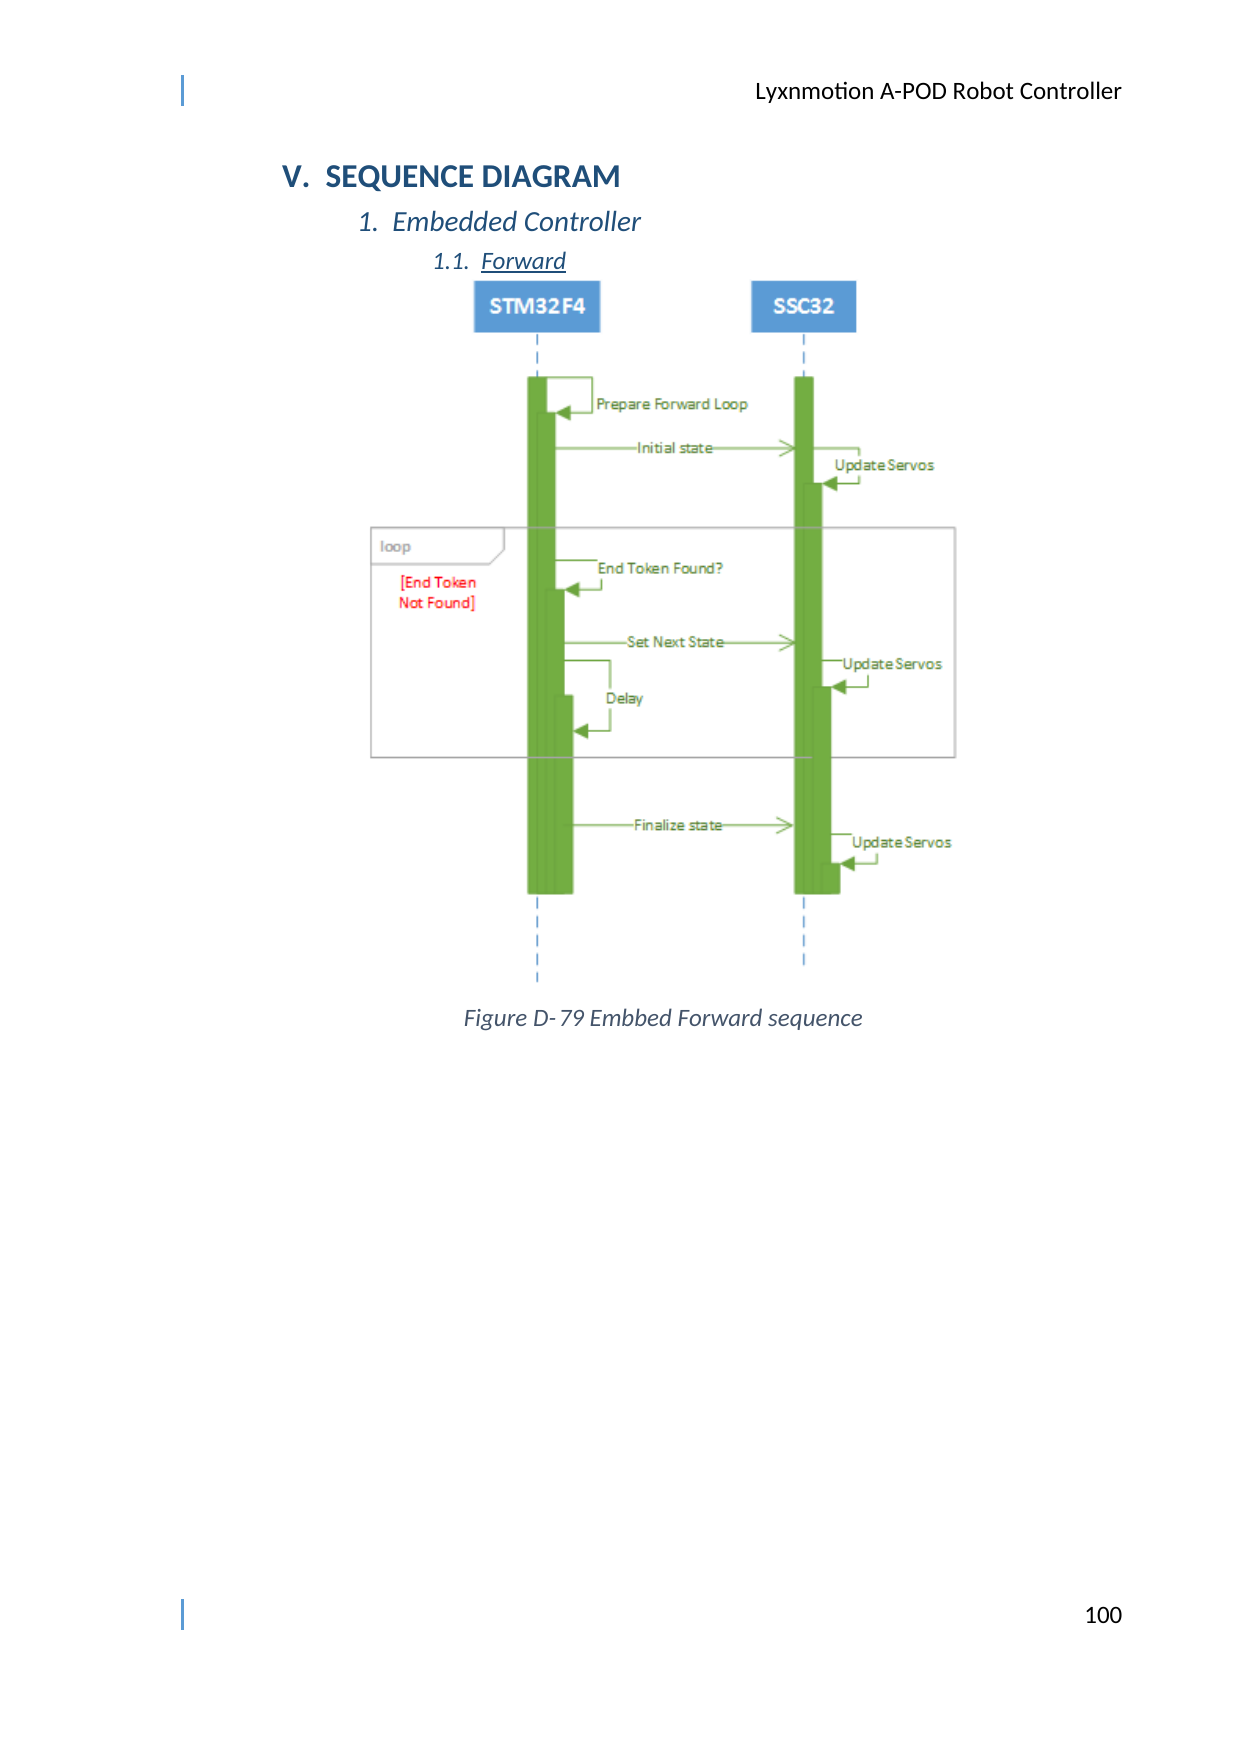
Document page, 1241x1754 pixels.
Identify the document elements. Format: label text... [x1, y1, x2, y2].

subtitle Embedded Controller [357, 203, 1122, 238]
subtitle SEQUENCE DIAGRAM [282, 155, 1122, 195]
picture [369, 278, 959, 984]
subtitle Forward [432, 245, 1122, 276]
